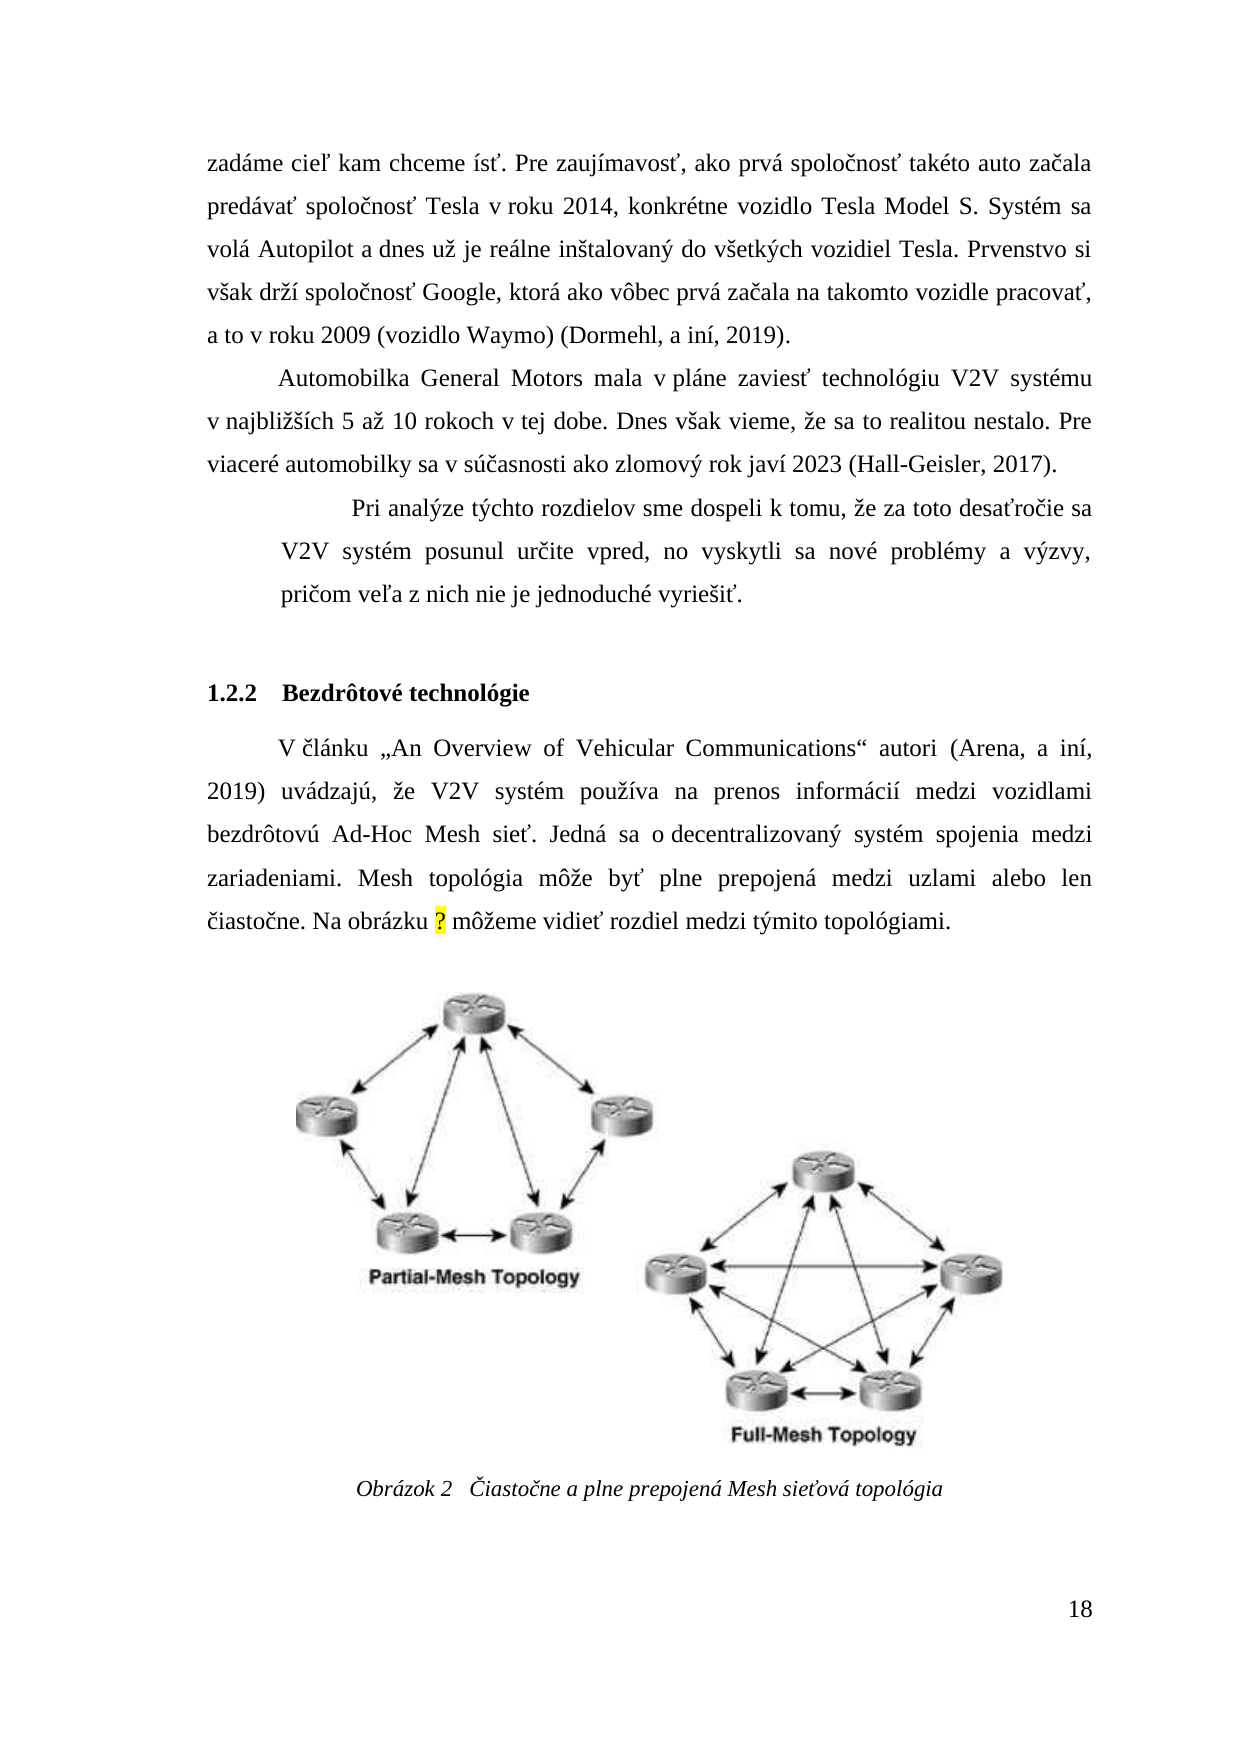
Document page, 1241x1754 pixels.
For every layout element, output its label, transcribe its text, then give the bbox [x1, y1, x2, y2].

text Automobilka General Motors mala v pláne zaviesť technológiu V2V systému v najbližších 5 až 10 rokoch v tej dobe. Dnes však vieme, že sa to realitou nestalo. Pre viaceré automobilky sa v súčasnosti ako zlomový rok javí 2023 . [207, 363, 1092, 478]
text Pri analýze týchto rozdielov sme dospeli k tomu, že za toto desaťročie sa V2V systém posunul určite vpred, no vyskytli sa nové problémy a výzvy, pričom veľa z nich nie je jednoduché vyriešiť. [281, 493, 1092, 608]
text V článku „An Overview of Vehicular Communications“ autori uvádzajú, že V2V systém používa na prenos informácií medzi vozidlami bezdrôtovú Ad-Hoc Mesh sieť. Jedná sa o decentralizovaný systém spojenia medzi zariadeniami. Mesh topológia môže byť plne prepojená medzi uzlami alebo len čiastočne. Na obrázku ? môžeme vidieť rozdiel medzi týmito topológiami. [207, 733, 1092, 934]
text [207, 148, 1092, 349]
picture [296, 992, 1004, 1449]
text Obrázok Čiastočne a plne prepojená Mesh sieťová topológia [207, 1475, 1092, 1502]
subtitle 1.2.2 Bezdrôtové technológie [207, 678, 1092, 706]
